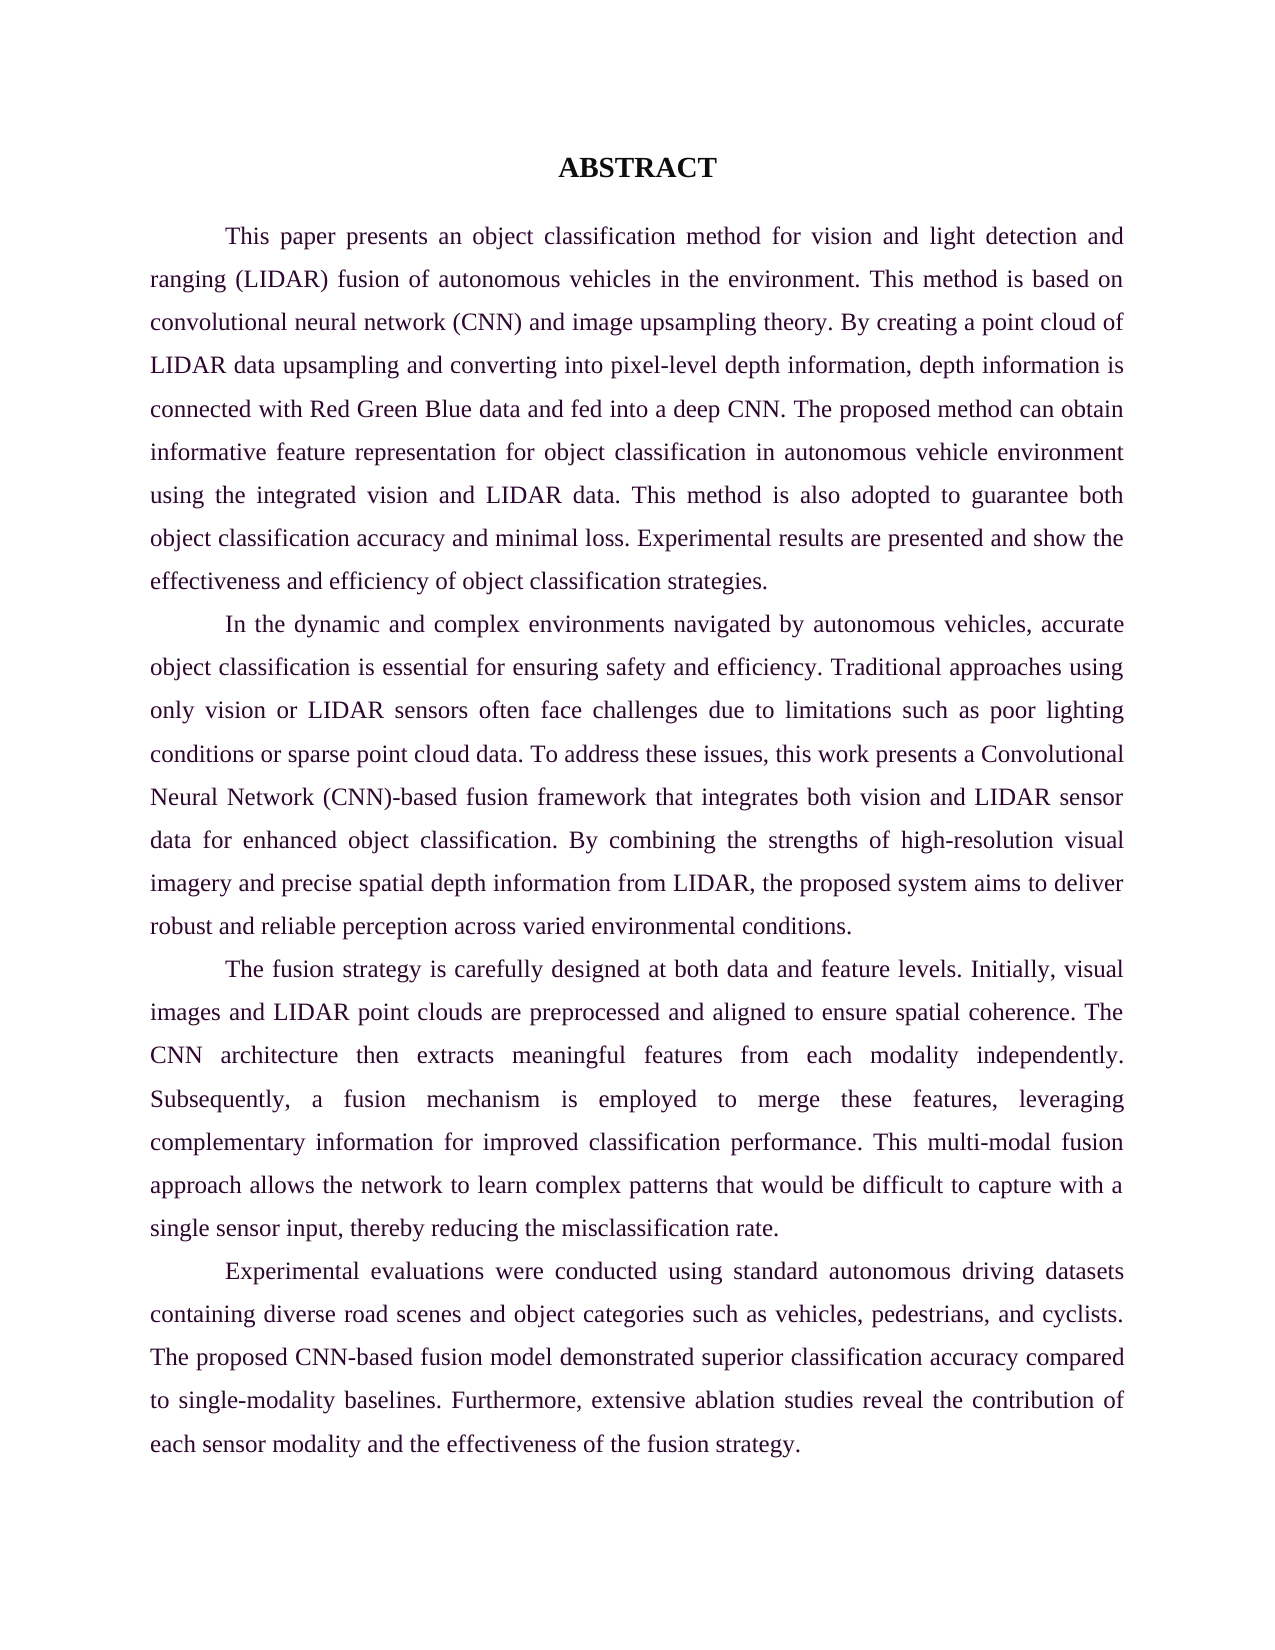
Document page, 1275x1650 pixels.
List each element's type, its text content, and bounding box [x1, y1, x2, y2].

text The fusion strategy is carefully designed at both data and feature levels. Initially, visual images and LIDAR point clouds are preprocessed and aligned to ensure spatial coherence. The CNN architecture then extracts meaningful features from each modality independently. Subsequently, a fusion mechanism is employed to merge these features, leveraging complementary information for improved classification performance. This multi-modal fusion approach allows the network to learn complex patterns that would be difficult to capture with a single sensor input, thereby reducing the misclassification rate. [150, 954, 1125, 1242]
text ABSTRACT [150, 150, 1125, 183]
text In the dynamic and complex environments navigated by autonomous vehicles, accurate object classification is essential for ensuring safety and efficiency. Traditional approaches using only vision or LIDAR sensors often face challenges due to limitations such as poor lighting conditions or sparse point cloud data. To address these issues, this work presents a Convolutional Neural Network (CNN)-based fusion framework that integrates both vision and LIDAR sensor data for enhanced object classification. By combining the strengths of high-resolution visual imagery and precise spatial depth information from LIDAR, the proposed system aims to deliver robust and reliable perception across varied environmental conditions. [150, 609, 1125, 940]
text Experimental evaluations were conducted using standard autonomous driving datasets containing diverse road scenes and object categories such as vehicles, pedestrians, and cyclists. The proposed CNN-based fusion model demonstrated superior classification accuracy compared to single-modality baselines. Furthermore, extensive ablation studies reveal the contribution of each sensor modality and the effectiveness of the fusion strategy. [150, 1256, 1125, 1457]
text This paper presents an object classification method for vision and light detection and ranging (LIDAR) fusion of autonomous vehicles in the environment. This method is based on convolutional neural network (CNN) and image upsampling theory. By creating a point cloud of LIDAR data upsampling and converting into pixel-level depth information, depth information is connected with Red Green Blue data and fed into a deep CNN. The proposed method can obtain informative feature representation for object classification in autonomous vehicle environment using the integrated vision and LIDAR data. This method is also adopted to guarantee both object classification accuracy and minimal loss. Experimental results are presented and show the effectiveness and efficiency of object classification strategies. [150, 221, 1125, 595]
